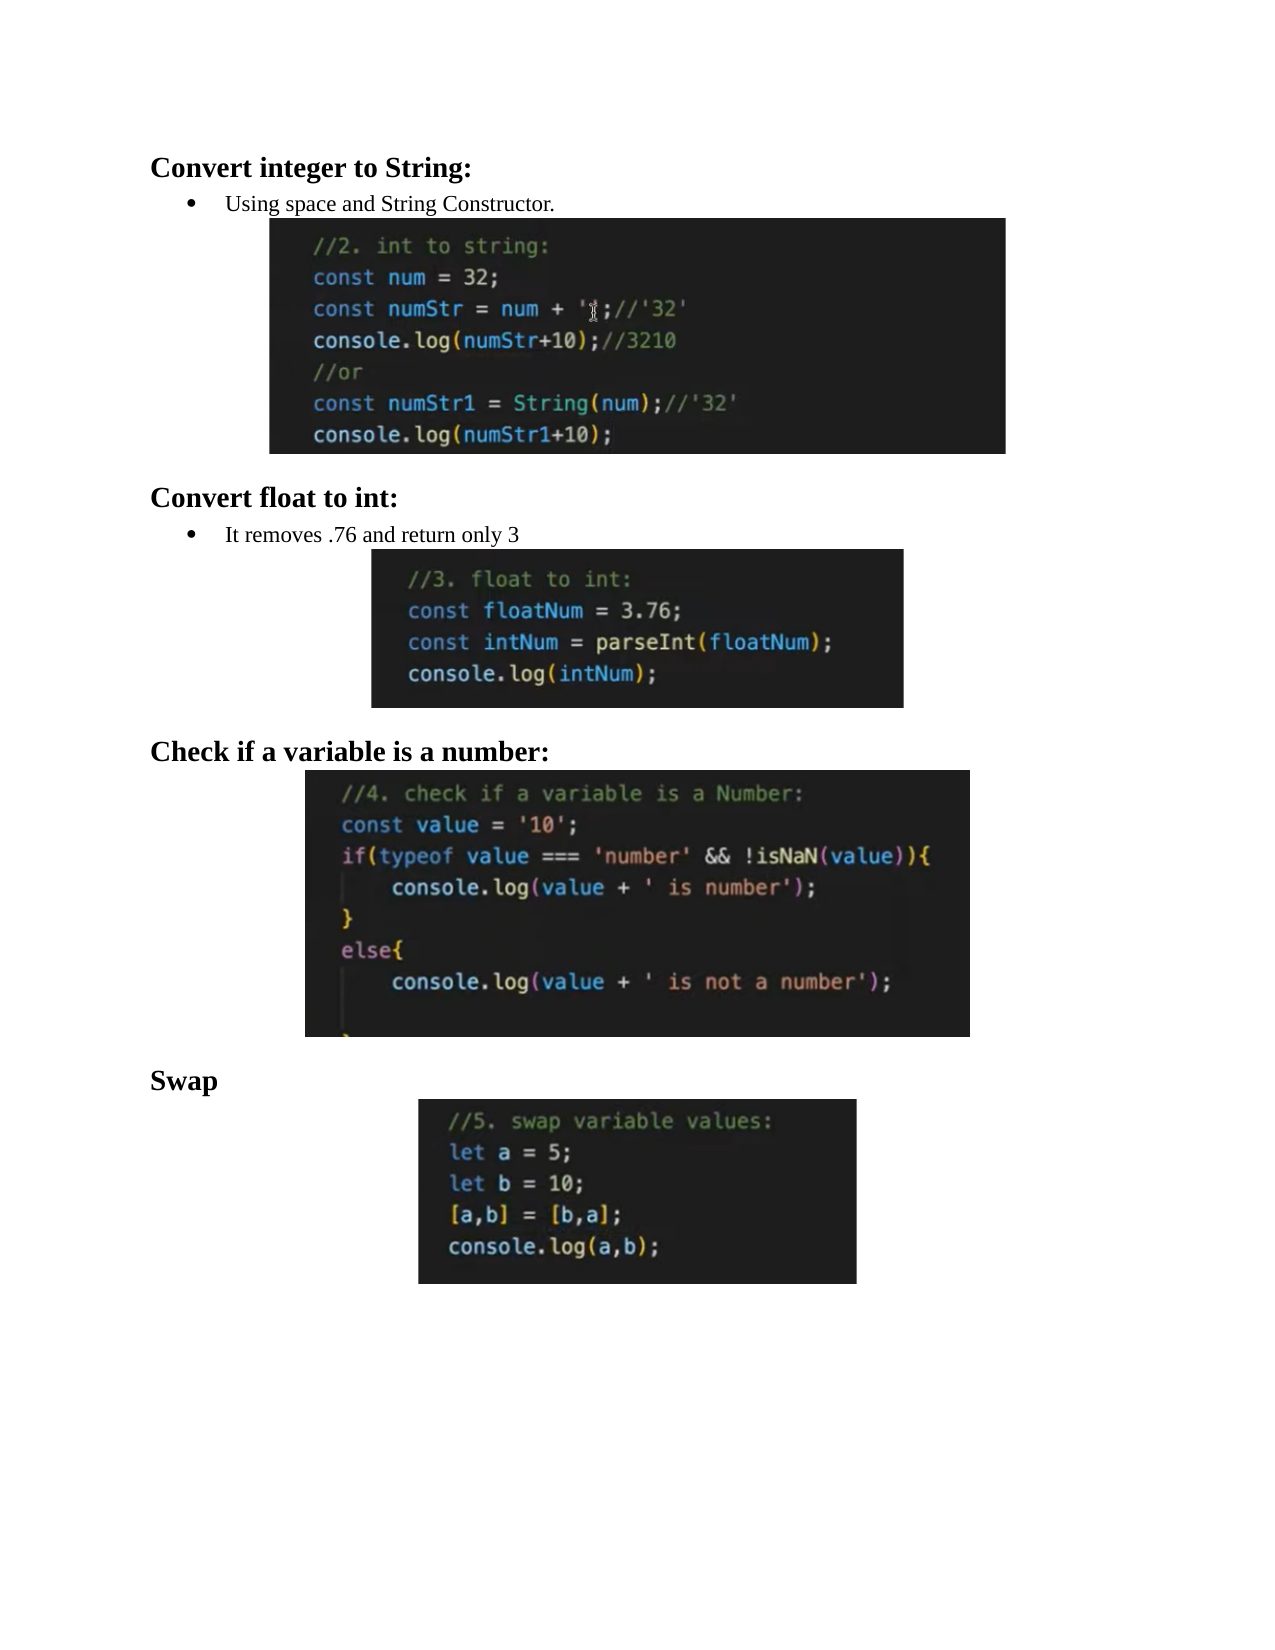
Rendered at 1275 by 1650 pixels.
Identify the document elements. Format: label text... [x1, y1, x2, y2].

subtitle Convert integer to String: [150, 150, 1125, 183]
subtitle Convert float to int: [150, 480, 1125, 514]
picture [305, 770, 970, 1037]
subtitle Swap [150, 1063, 1125, 1097]
picture [371, 549, 904, 708]
subtitle It removes .76 and return only 3 [187, 521, 1125, 547]
subtitle Check if a variable is a number: [150, 734, 1125, 768]
picture [418, 1099, 857, 1284]
picture [269, 218, 1006, 454]
subtitle Using space and String Constructor. [187, 190, 1125, 217]
